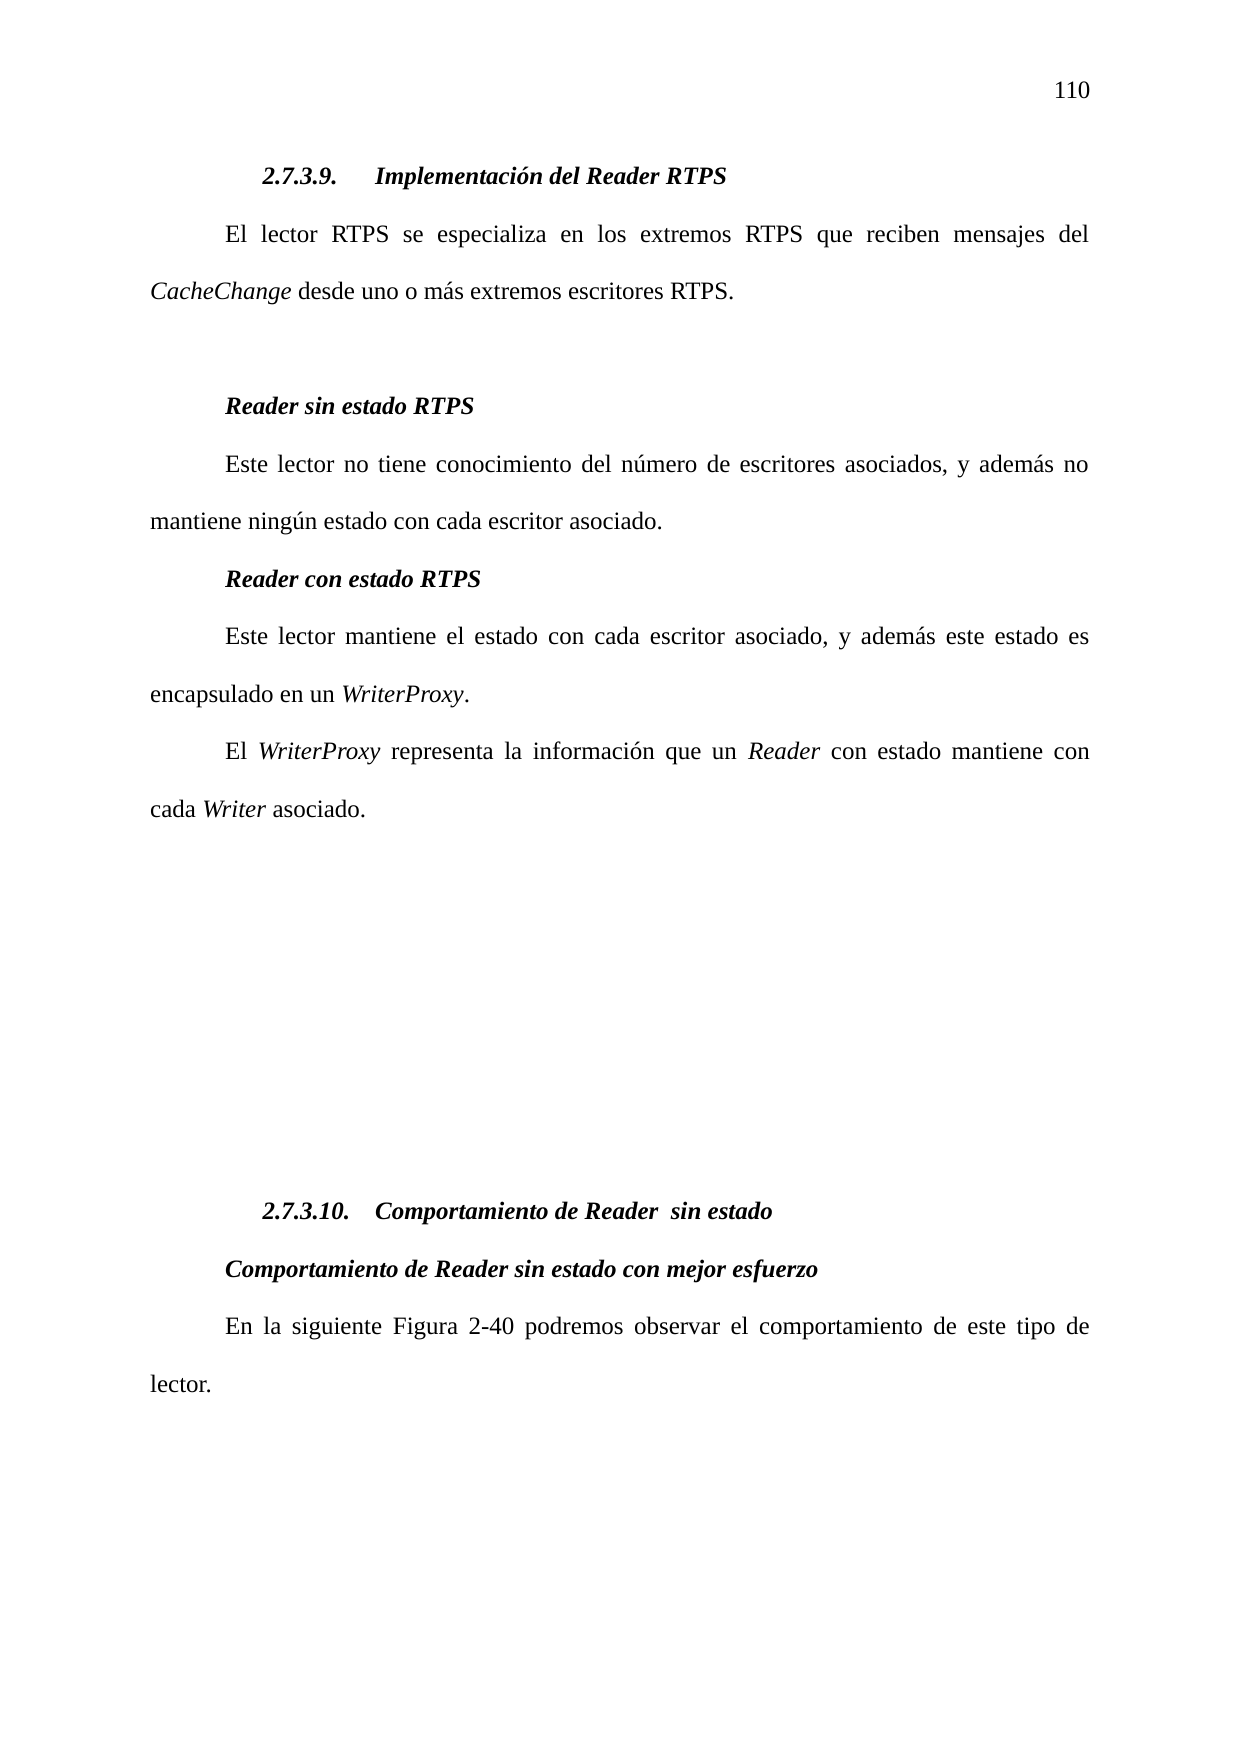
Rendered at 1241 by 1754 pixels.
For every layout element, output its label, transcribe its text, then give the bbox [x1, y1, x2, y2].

text Este lector no tiene conocimiento del número de escritores asociados, y además no mantiene ningún estado con cada escritor asociado. [150, 449, 1090, 535]
subtitle Implementación del Reader RTPS [262, 161, 1090, 190]
text El lector RTPS se especializa en los extremos RTPS que reciben mensajes del CacheChange desde uno o más extremos escritores RTPS. [150, 219, 1090, 305]
text Este lector mantiene el estado con cada escritor asociado, y además este estado es encapsulado en un WriterProxy. [150, 621, 1090, 707]
text El WriterProxy representa la información que un Reader con estado mantiene con cada Writer asociado. [150, 736, 1090, 822]
subtitle Comportamiento de Reader sin estado [262, 1196, 1090, 1225]
subtitle Reader con estado RTPS [150, 564, 1090, 592]
subtitle Reader sin estado RTPS [150, 391, 1090, 420]
subtitle Comportamiento de Reader sin estado con mejor esfuerzo [150, 1254, 1090, 1282]
